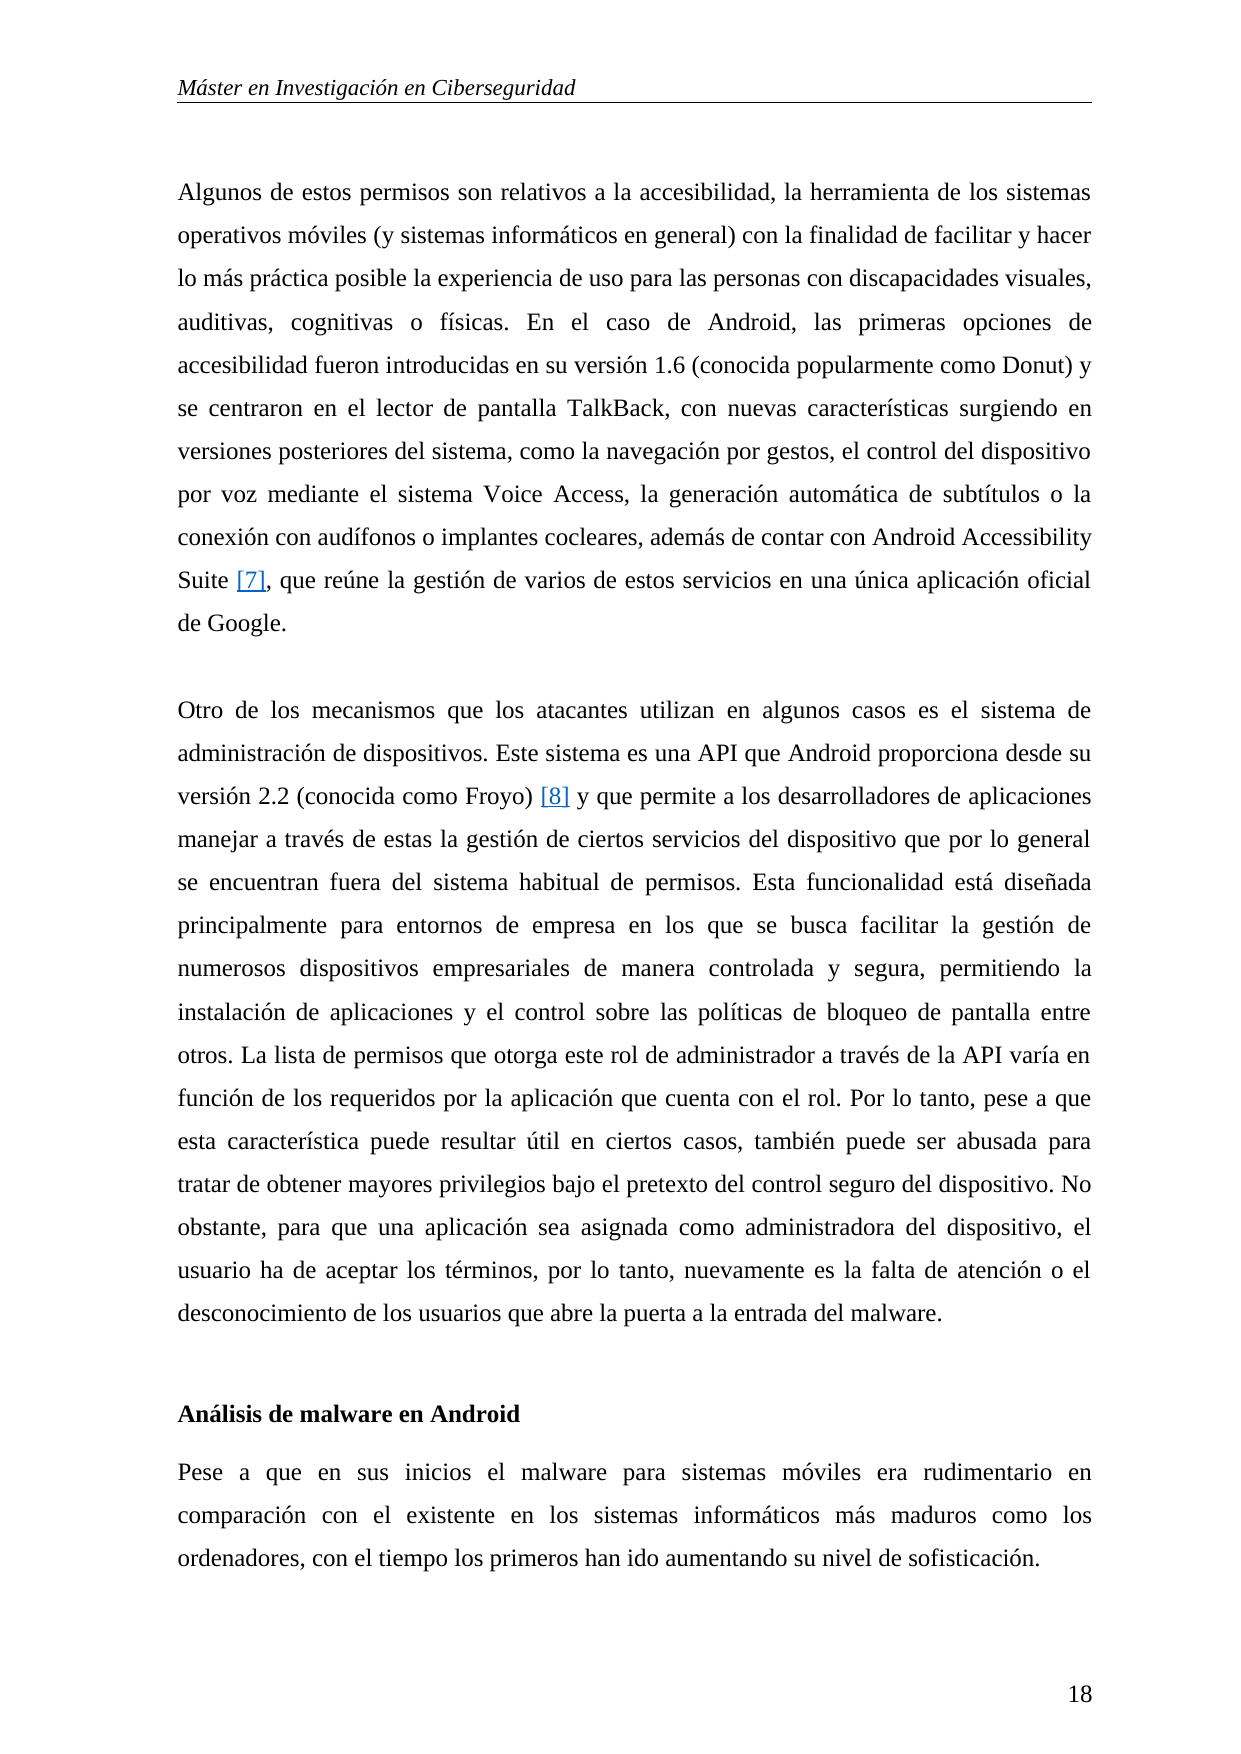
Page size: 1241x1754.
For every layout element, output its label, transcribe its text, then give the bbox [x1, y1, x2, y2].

text Otro de los mecanismos que los atacantes utilizan en algunos casos es el sistema de administración de dispositivos. Este sistema es una API que Android proporciona desde su versión 2.2 (conocida como Froyo) [8] y que permite a los desarrolladores de aplicaciones manejar a través de estas la gestión de ciertos servicios del dispositivo que por lo general se encuentran fuera del sistema habitual de permisos. Esta funcionalidad está diseñada principalmente para entornos de empresa en los que se busca facilitar la gestión de numerosos dispositivos empresariales de manera controlada y segura, permitiendo la instalación de aplicaciones y el control sobre las políticas de bloqueo de pantalla entre otros. La lista de permisos que otorga este rol de administrador a través de la API varía en función de los requeridos por la aplicación que cuenta con el rol. Por lo tanto, pese a que esta característica puede resultar útil en ciertos casos, también puede ser abusada para tratar de obtener mayores privilegios bajo el pretexto del control seguro del dispositivo. No obstante, para que una aplicación sea asignada como administradora del dispositivo, el usuario ha de aceptar los términos, por lo tanto, nuevamente es la falta de atención o el desconocimiento de los usuarios que abre la puerta a la entrada del malware. [177, 695, 1092, 1327]
text Análisis de malware en Android [177, 1399, 1092, 1428]
text Algunos de estos permisos son relativos a la accesibilidad, la herramienta de los sistemas operativos móviles (y sistemas informáticos en general) con la finalidad de facilitar y hacer lo más práctica posible la experiencia de uso para las personas con discapacidades visuales, auditivas, cognitivas o físicas. En el caso de Android, las primeras opciones de accesibilidad fueron introducidas en su versión 1.6 (conocida popularmente como Donut) y se centraron en el lector de pantalla TalkBack, con nuevas características surgiendo en versiones posteriores del sistema, como la navegación por gestos, el control del dispositivo por voz mediante el sistema Voice Access, la generación automática de subtítulos o la conexión con audífonos o implantes cocleares, además de contar con Android Accessibility Suite [7], que reúne la gestión de varios de estos servicios en una única aplicación oficial de Google. [177, 177, 1092, 637]
text Pese a que en sus inicios el malware para sistemas móviles era rudimentario en comparación con el existente en los sistemas informáticos más maduros como los ordenadores, con el tiempo los primeros han ido aumentando su nivel de sofisticación. [177, 1457, 1092, 1572]
